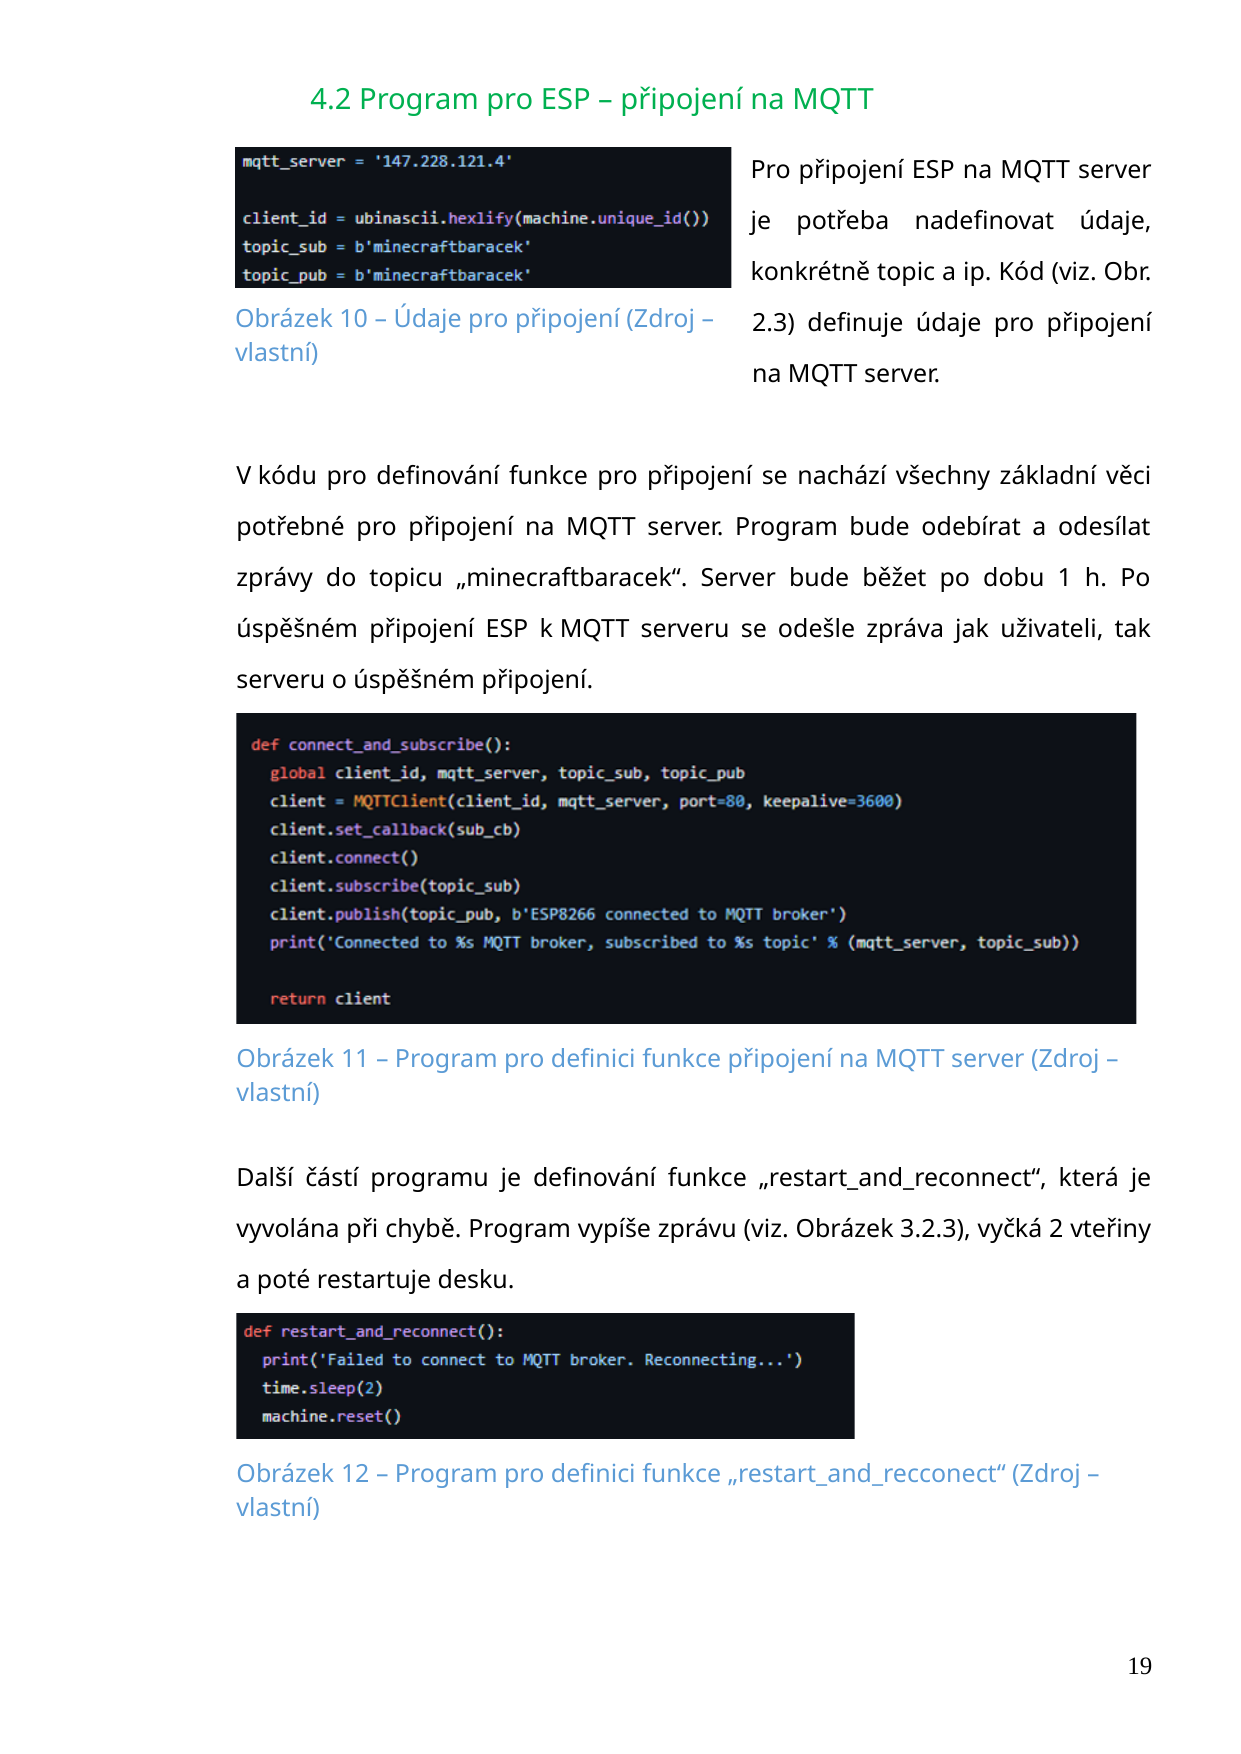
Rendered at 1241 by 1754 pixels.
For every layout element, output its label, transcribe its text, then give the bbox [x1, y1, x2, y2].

picture [236, 713, 1137, 1024]
subtitle 4.2 Program pro ESP – připojení na MQTT [236, 78, 1152, 118]
picture [235, 147, 732, 288]
text Další částí programu je definování funkce „restart_and_reconnect“, která je vyvolána při chybě. Program vypíše zprávu (viz. Obrázek 3.2.3), vyčká 2 vteřiny a poté restartuje desku. [236, 1160, 1152, 1296]
text Obrázek 11 – Program pro definici funkce připojení na MQTT server (Zdroj – vlastní) [236, 1041, 1152, 1109]
picture [236, 1313, 855, 1439]
text Obrázek 12 – Program pro definici funkce „restart_and_recconect“ (Zdroj – vlastní) [236, 1456, 1152, 1524]
text V kódu pro definování funkce pro připojení se nachází všechny základní věci potřebné pro připojení na MQTT server. Program bude odebírat a odesílat zprávy do topicu „minecraftbaracek“. Server bude běžet po dobu 1 h. Po úspěšném připojení ESP k MQTT serveru se odešle zpráva jak uživateli, tak serveru o úspěšném připojení. [236, 458, 1152, 696]
